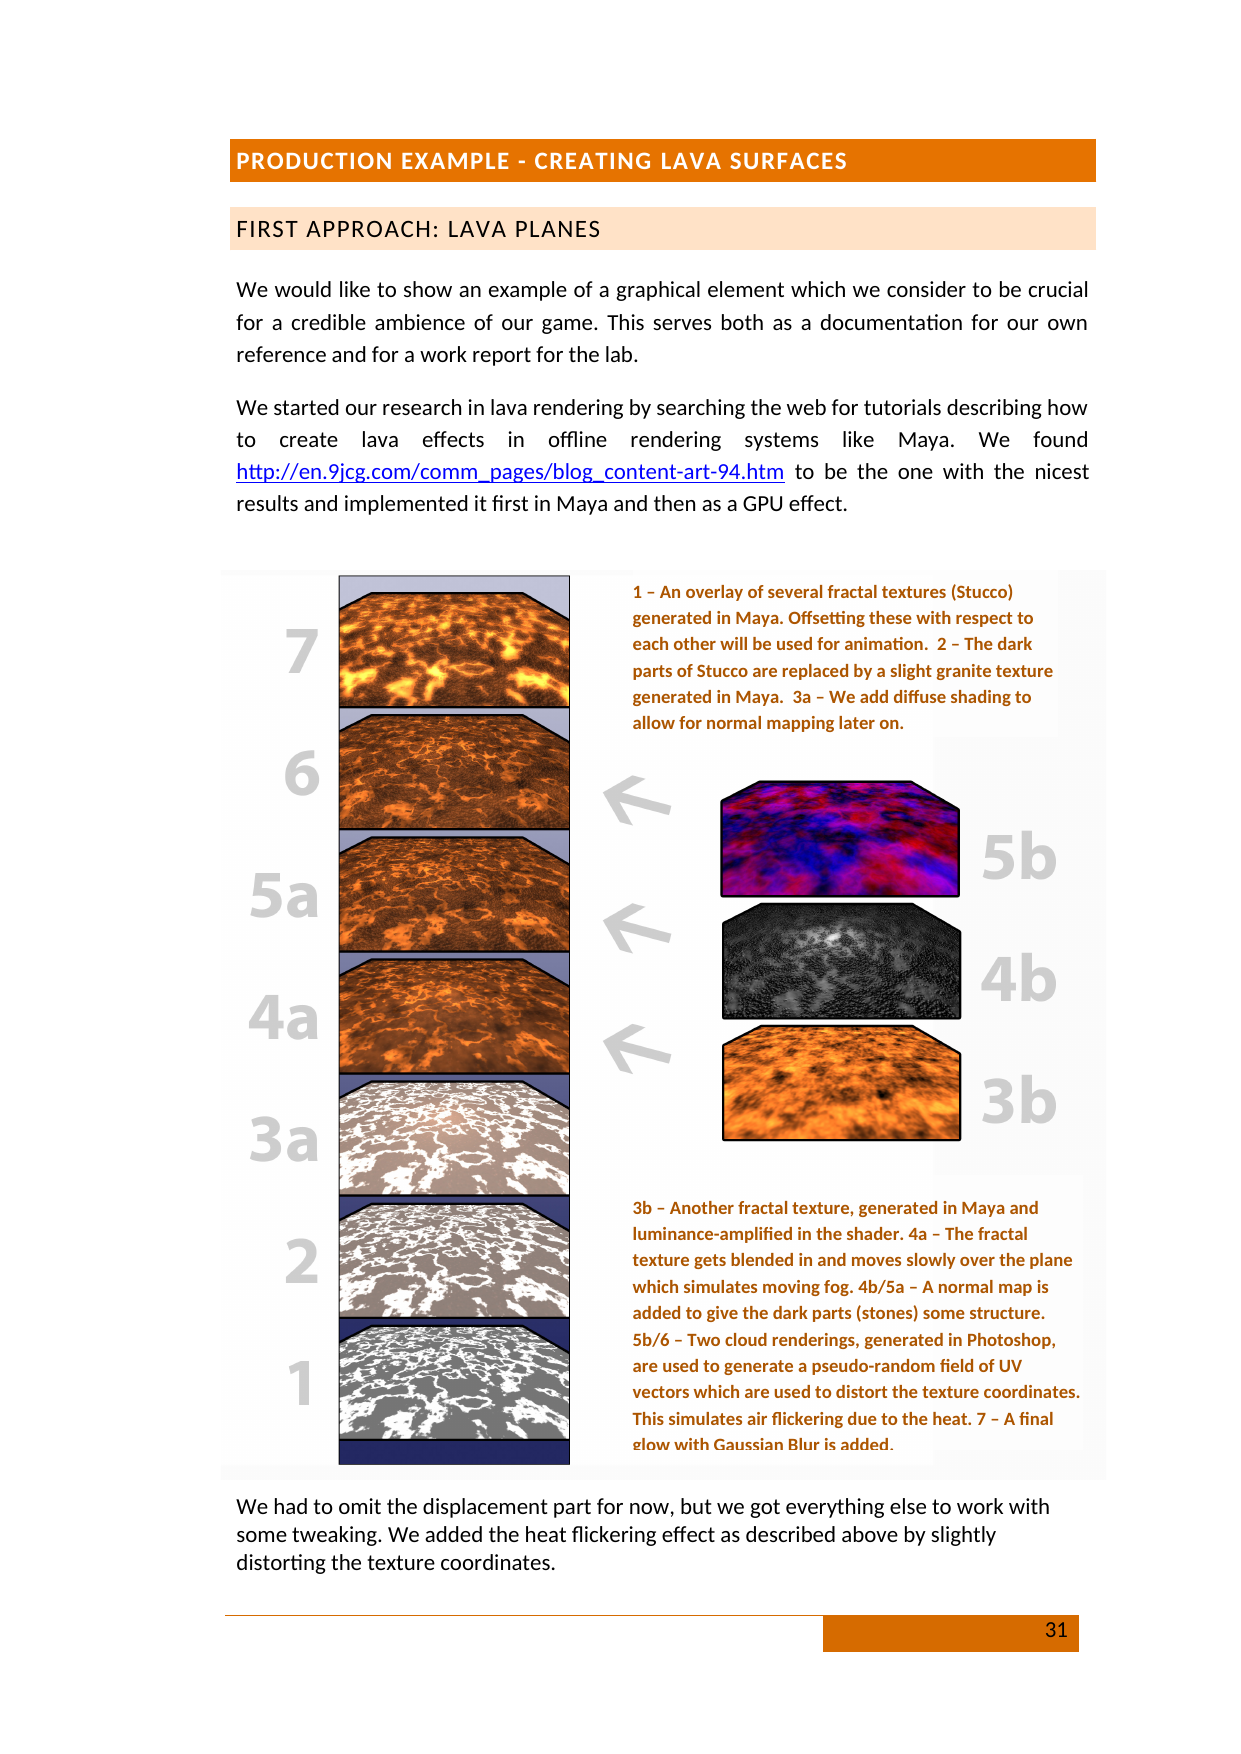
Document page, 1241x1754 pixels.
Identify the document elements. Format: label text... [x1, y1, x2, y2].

text We would like to show an example of a graphical element which we consider to be crucial for a credible ambience of our game. This serves both as a documentation for our own reference and for a work report for the lab. [236, 276, 1090, 368]
subtitle FIRST APPROACH: Lava planes [236, 214, 1090, 244]
table_header Description [632, 570, 1059, 738]
text We started our research in lava rendering by searching the web for tutorials describing how to create lava effects in offline rendering systems like Maya. We found http://en.9jcg.com/comm_pages/blog_content-art-94.htm to be the one with the nicest results and implemented it first in Maya and then as a GPU effect. [236, 393, 1090, 518]
picture [220, 570, 1107, 1480]
subtitle PRODUCTION EXAMPLE - CREATING LAVA SURFACES [236, 145, 1090, 176]
table_header Description [632, 1175, 1084, 1450]
text We had to omit the displacement part for now, but we got everything else to work with some tweaking. We added the heat flickering effect as described above by slightly distorting the texture coordinates. [236, 1492, 1090, 1576]
